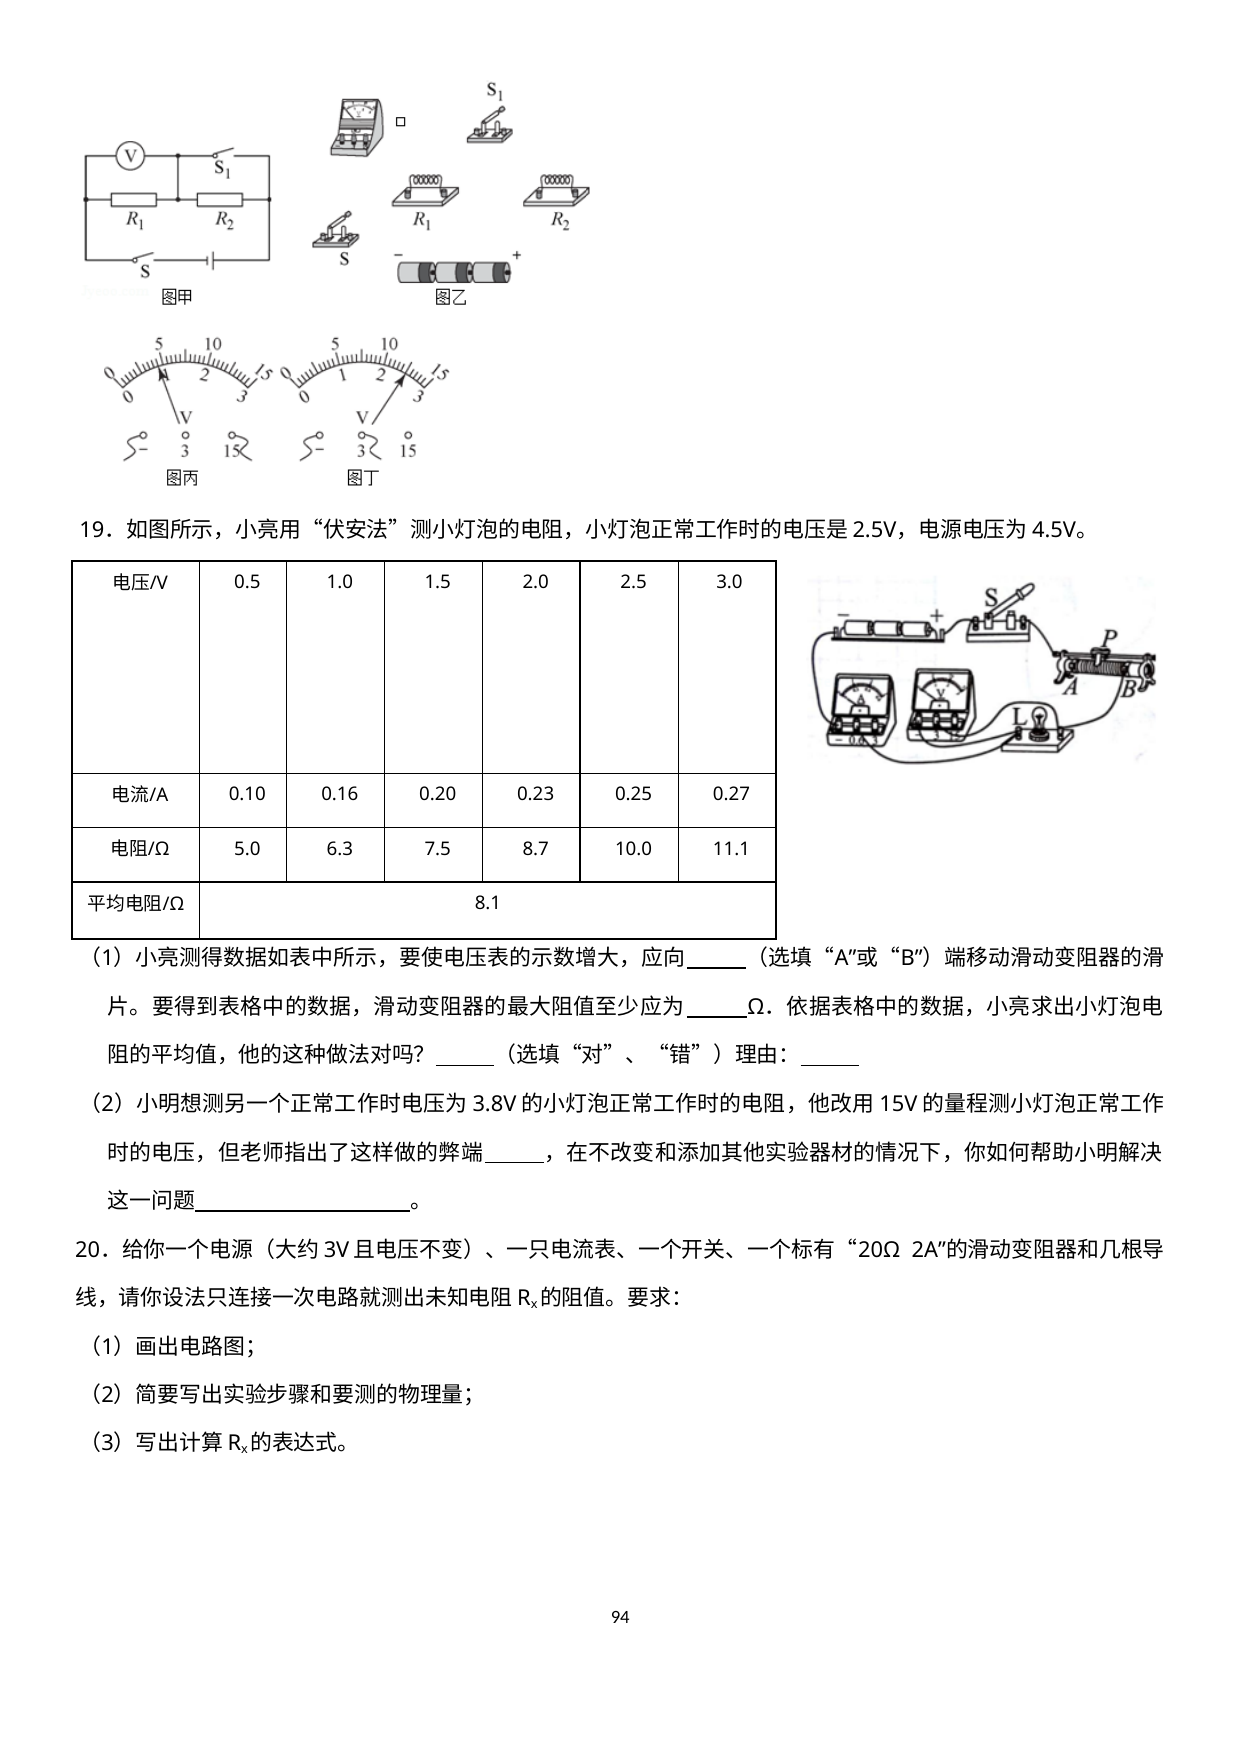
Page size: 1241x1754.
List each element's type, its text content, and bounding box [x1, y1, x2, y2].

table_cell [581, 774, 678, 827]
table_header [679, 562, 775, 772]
picture [79, 76, 593, 489]
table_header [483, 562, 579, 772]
text 19．如图所示，小亮用“伏安法”测小灯泡的电阻，小灯泡正常工作时的电压是2.5V，电源电压为4.5V。 [79, 512, 1165, 544]
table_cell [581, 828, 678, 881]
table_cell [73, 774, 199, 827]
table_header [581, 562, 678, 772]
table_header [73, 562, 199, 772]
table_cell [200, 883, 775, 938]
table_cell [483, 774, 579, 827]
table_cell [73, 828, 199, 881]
text （2）简要写出实验步骤和要测的物理量； [79, 1377, 1165, 1409]
picture [805, 572, 1161, 770]
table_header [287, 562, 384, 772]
text （3）写出计算Rx的表达式。 [79, 1425, 1165, 1457]
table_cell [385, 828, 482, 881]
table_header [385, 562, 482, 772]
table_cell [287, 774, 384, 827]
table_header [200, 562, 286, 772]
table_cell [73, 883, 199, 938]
text （2）小明想测另一个正常工作时电压为3.8V的小灯泡正常工作时的电阻，他改用15V的量程测小灯泡正常工作时的电压，但老师指出了这样做的弊端 ，在不改变和添加其他实验器材的情况下，你如何帮助小明解决这一问题 。 [79, 1085, 1165, 1215]
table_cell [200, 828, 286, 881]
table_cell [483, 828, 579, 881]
text （1）小亮测得数据如表中所示，要使电压表的示数增大，应向 （选填“A”或“B”）端移动滑动变阻器的滑片。要得到表格中的数据，滑动变阻器的最大阻值至少应为 Ω．依据表格中的数据，小亮求出小灯泡电阻的平均值，他的这种做法对吗？ （选填“对”、“错”）理由： [79, 939, 1165, 1069]
text 20．给你一个电源（大约3V且电压不变）、一只电流表、一个开关、一个标有“20Ω 2A”的滑动变阻器和几根导线，请你设法只连接一次电路就测出未知电阻Rx的阻值。要求： [75, 1231, 1165, 1312]
text （1）画出电路图； [79, 1328, 1165, 1361]
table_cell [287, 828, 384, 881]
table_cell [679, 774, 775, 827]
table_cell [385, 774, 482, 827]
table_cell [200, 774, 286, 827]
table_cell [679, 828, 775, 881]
